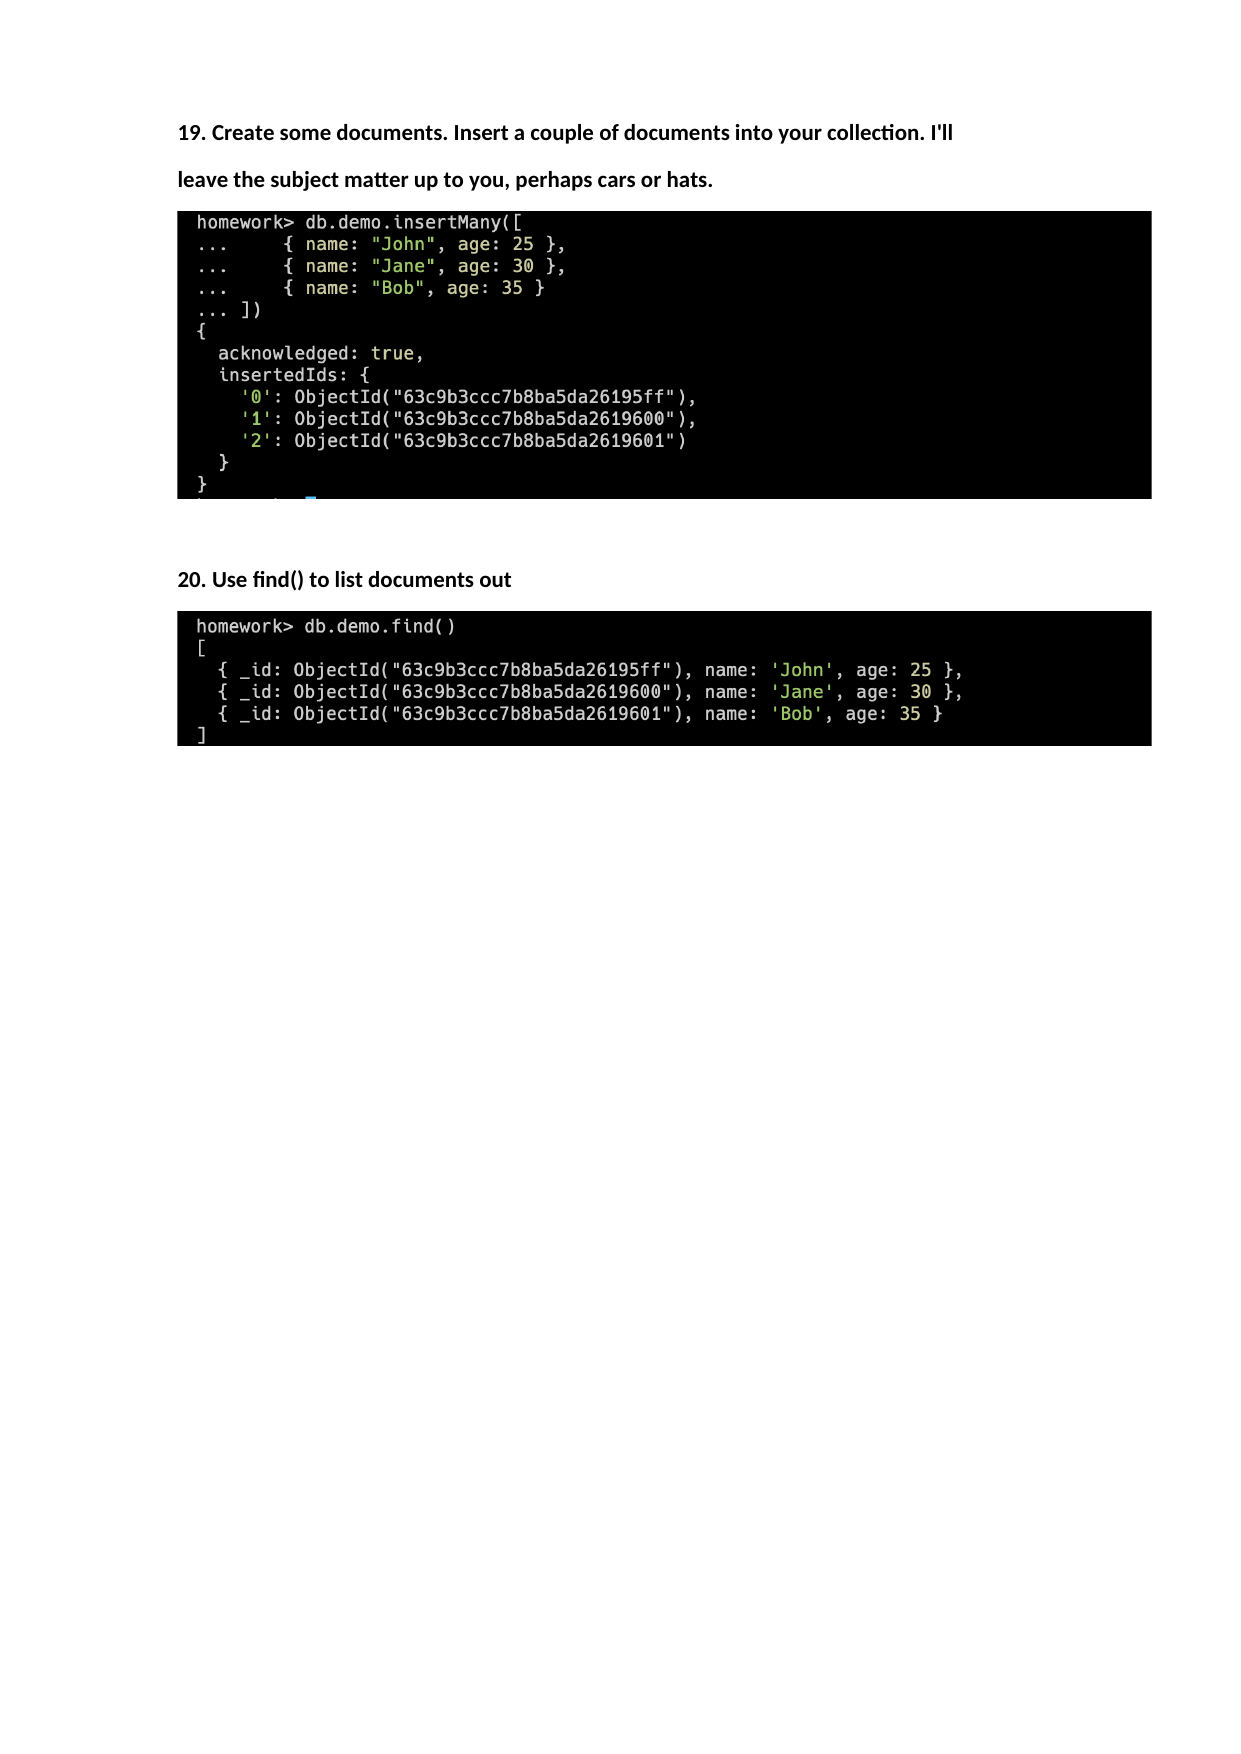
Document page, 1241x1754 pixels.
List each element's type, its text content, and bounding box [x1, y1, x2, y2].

picture [177, 611, 1152, 746]
text leave the subject matter up to you, perhaps cars or hats. [177, 165, 1152, 193]
text 19. Create some documents. Insert a couple of documents into your collection. I'll [177, 118, 1152, 146]
picture [177, 211, 1152, 499]
text 20. Use find() to list documents out [177, 565, 1152, 593]
